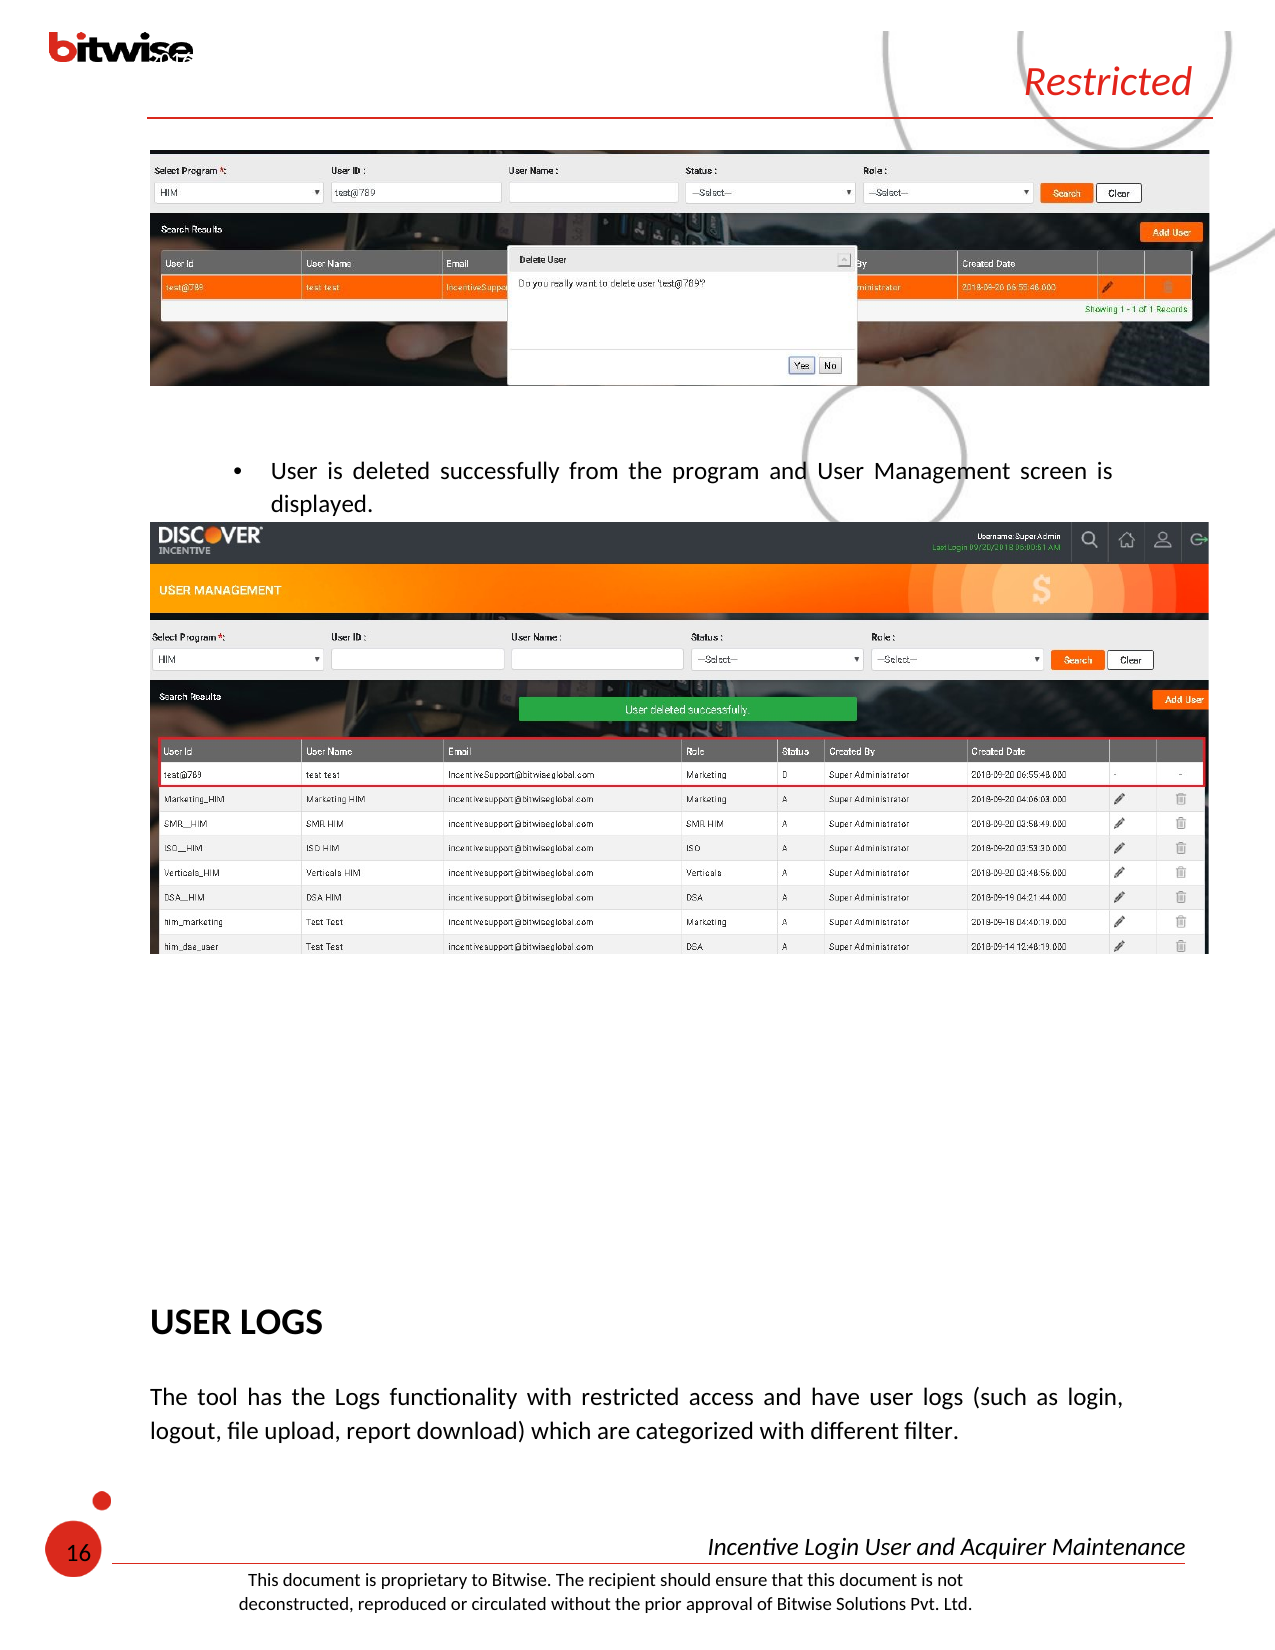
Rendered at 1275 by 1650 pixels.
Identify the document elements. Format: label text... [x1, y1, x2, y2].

picture [161, 54, 168, 62]
text The tool has the Logs functionality with restricted access and have user logs (such as login, logout, file upload, report download) which are categorized with different filter. [150, 1381, 1125, 1446]
subtitle USER LOGS [150, 1298, 1125, 1344]
picture [49, 32, 193, 62]
picture [45, 1491, 111, 1577]
list User is deleted successfully from the program and User Management screen is displayed. [233, 455, 1114, 519]
picture [150, 31, 1275, 954]
